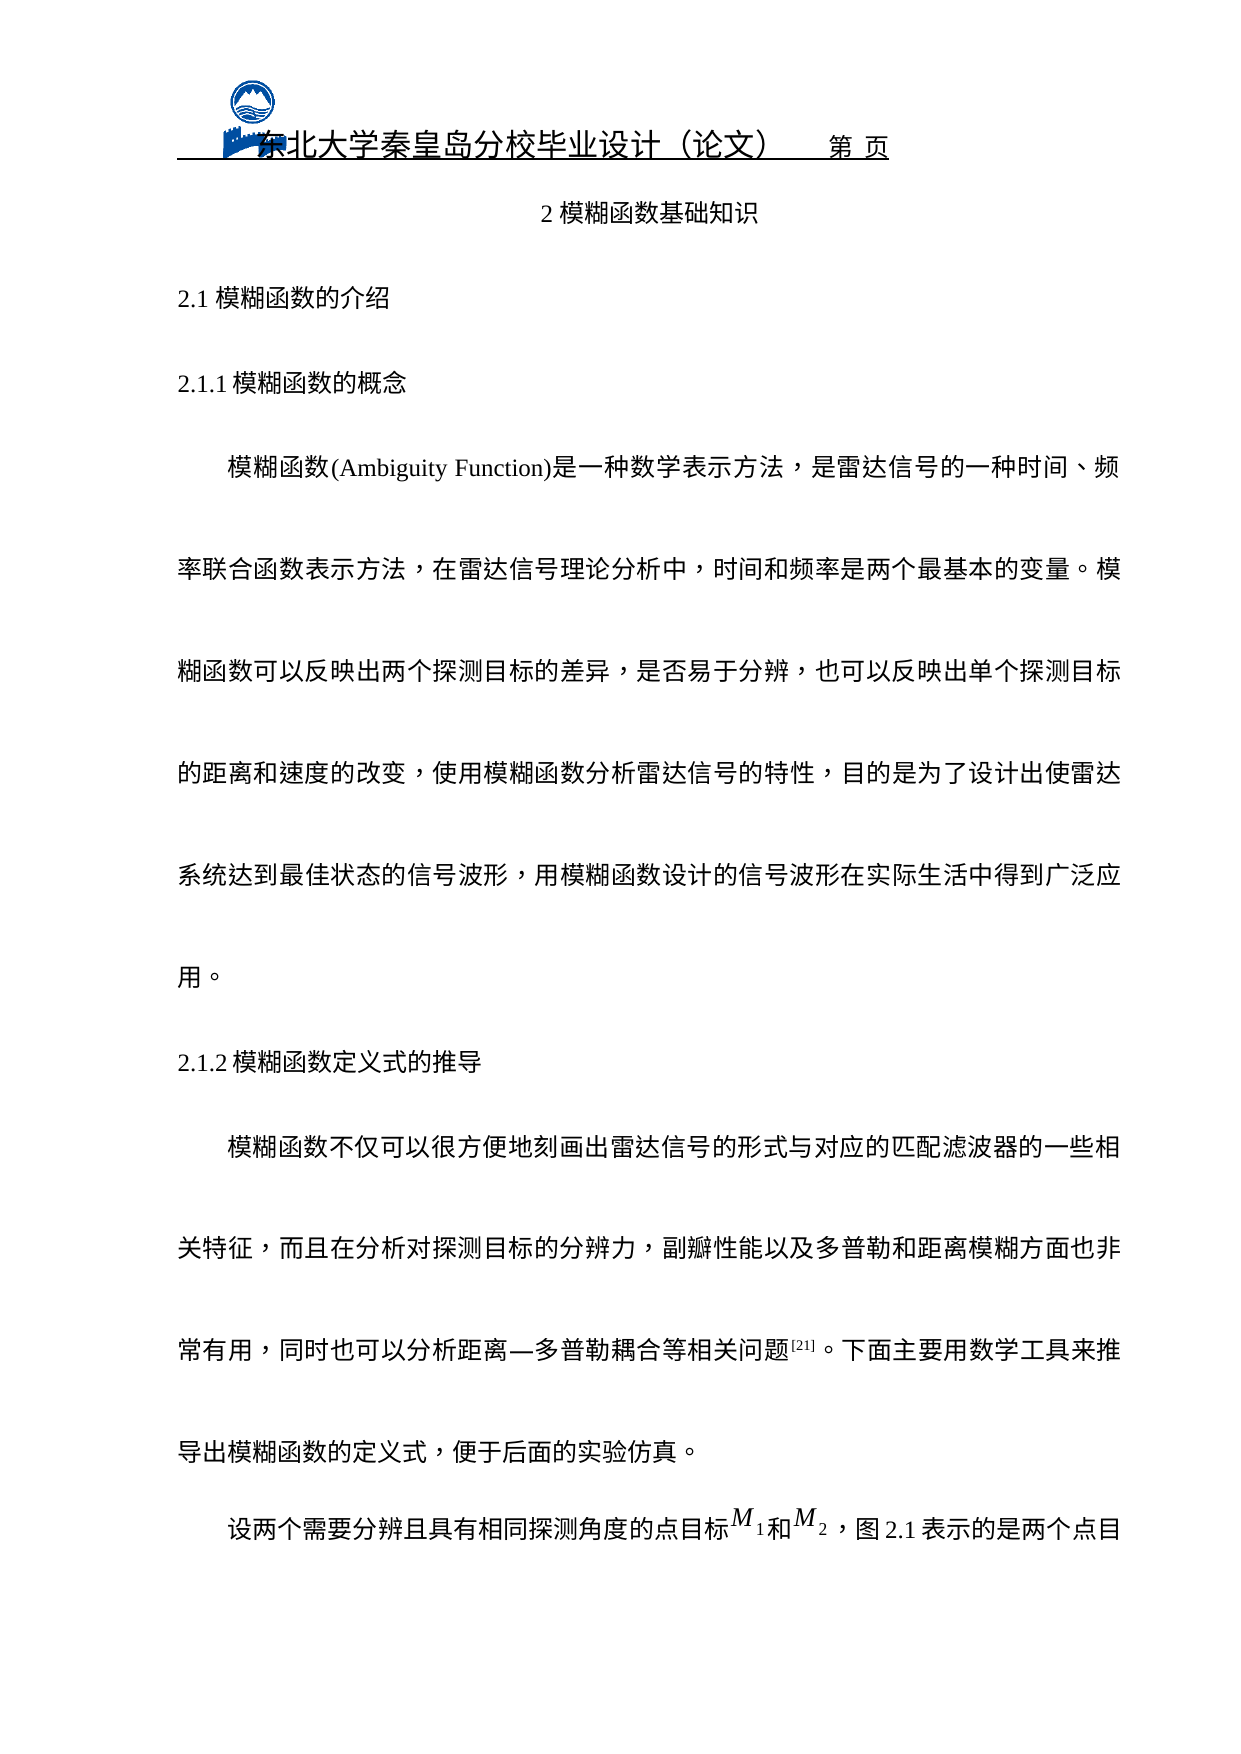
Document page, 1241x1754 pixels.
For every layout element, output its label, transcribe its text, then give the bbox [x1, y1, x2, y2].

text 2.1 模糊函数的介绍 [177, 263, 1122, 331]
text 模糊函数(Ambiguity Function)是一种数学表示方法，是雷达信号的一种时间、频率联合函数表示方法，在雷达信号理论分析中，时间和频率是两个最基本的变量。模糊函数可以反映出两个探测目标的差异，是否易于分辨，也可以反映出单个探测目标的距离和速度的改变，使用模糊函数分析雷达信号的特性，目的是为了设计出使雷达系统达到最佳状态的信号波形，用模糊函数设计的信号波形在实际生活中得到广泛应用。 [177, 433, 1122, 1011]
text 2.1.2模糊函数定义式的推导 [177, 1027, 1122, 1095]
text 2 模糊函数基础知识 [177, 178, 1122, 246]
text 2.1.1模糊函数的概念 [177, 348, 1122, 416]
picture [214, 79, 292, 158]
text 模糊函数不仅可以很方便地刻画出雷达信号的形式与对应的匹配滤波器的一些相关特征，而且在分析对探测目标的分辨力，副瓣性能以及多普勒和距离模糊方面也非常有用，同时也可以分析距离—多普勒耦合等相关问题[21]。下面主要用数学工具来推导出模糊函数的定义式，便于后面的实验仿真。 [177, 1112, 1122, 1486]
text 设两个需要分辨且具有相同探测角度的点目标和，图2.1表示的是两个点目标在时延—多普勒频移二维平面上的相对位置。若探测目标的接收信号相对于发射信号的时延为，多普勒频移为；探测目标的接收信号相对于发射信号的时延为，多普勒频移为。所以，探测目标的回波接受信号可表示为 [177, 1503, 1122, 1571]
